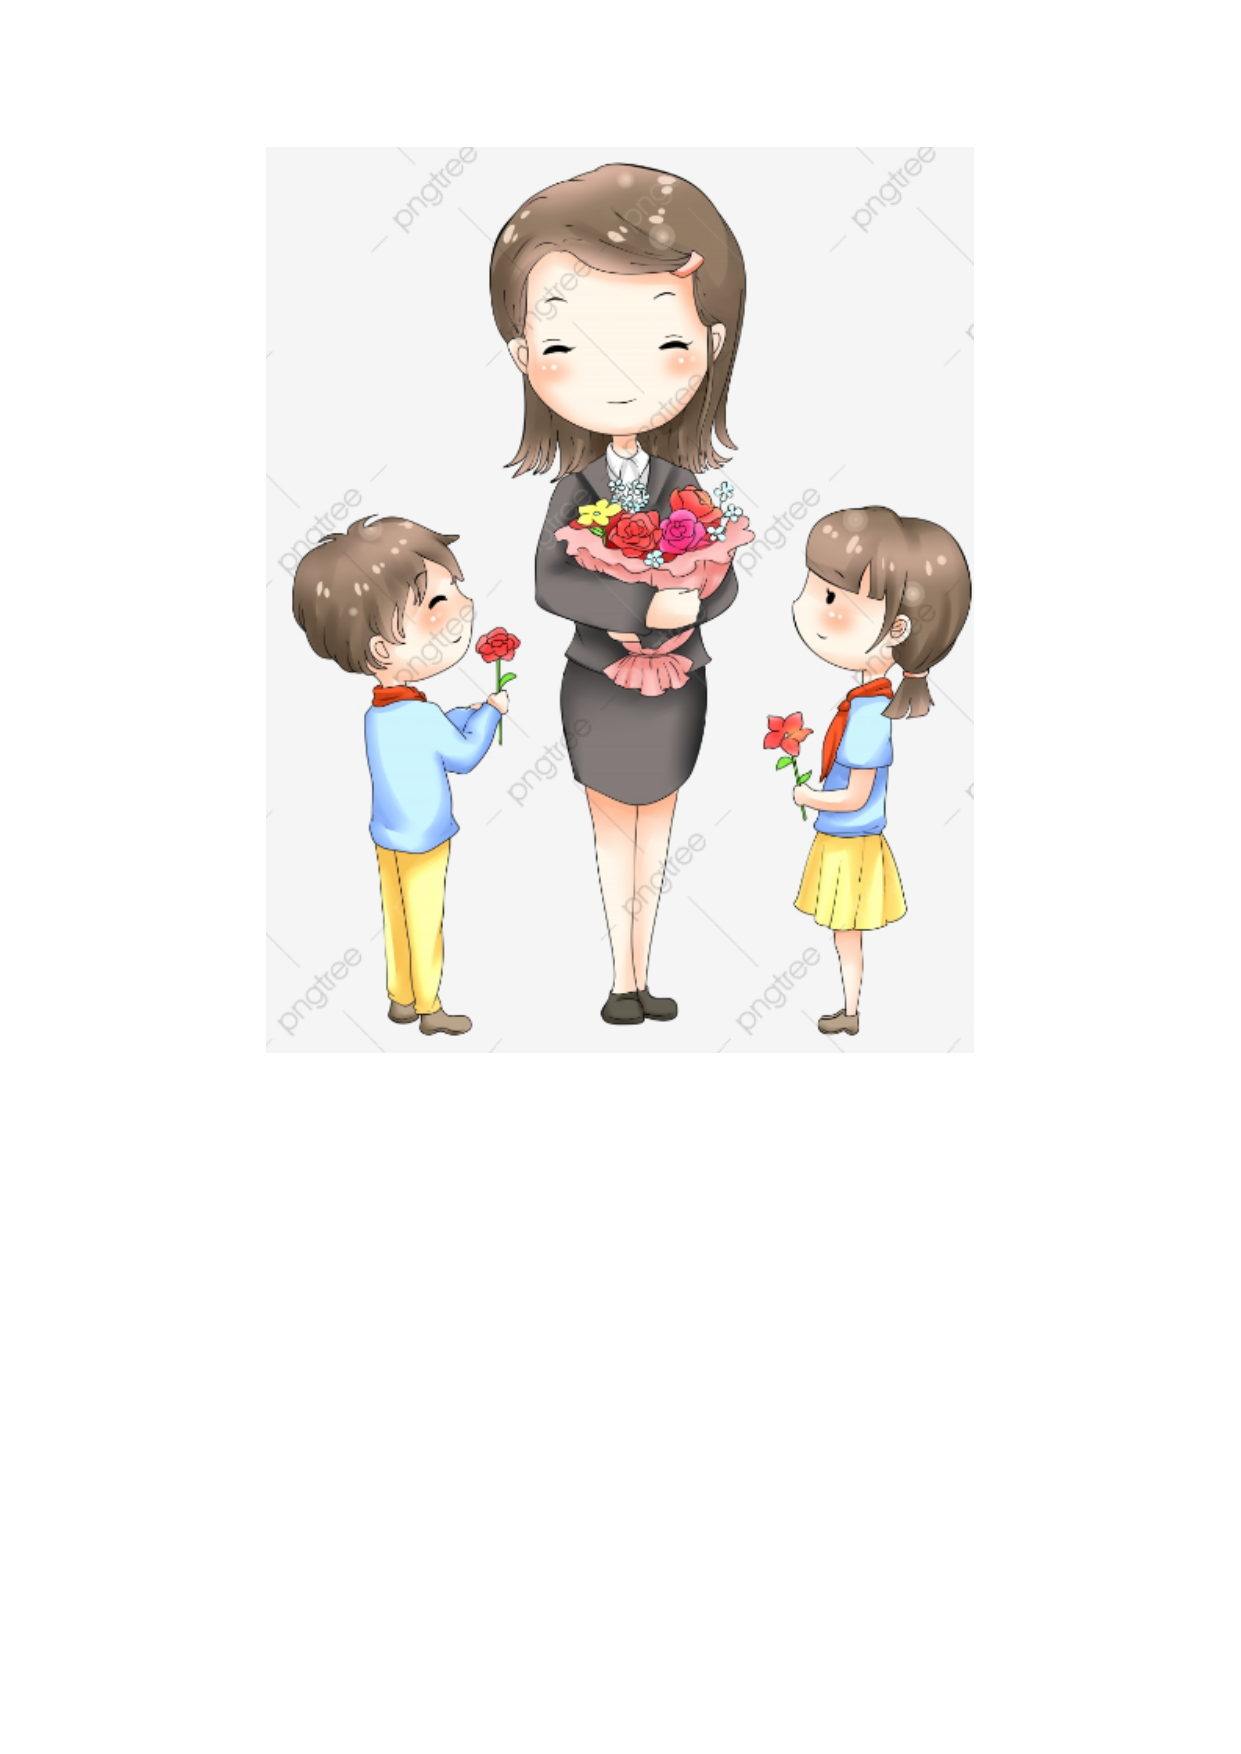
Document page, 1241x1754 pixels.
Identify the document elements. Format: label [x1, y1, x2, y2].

picture [266, 147, 974, 1053]
